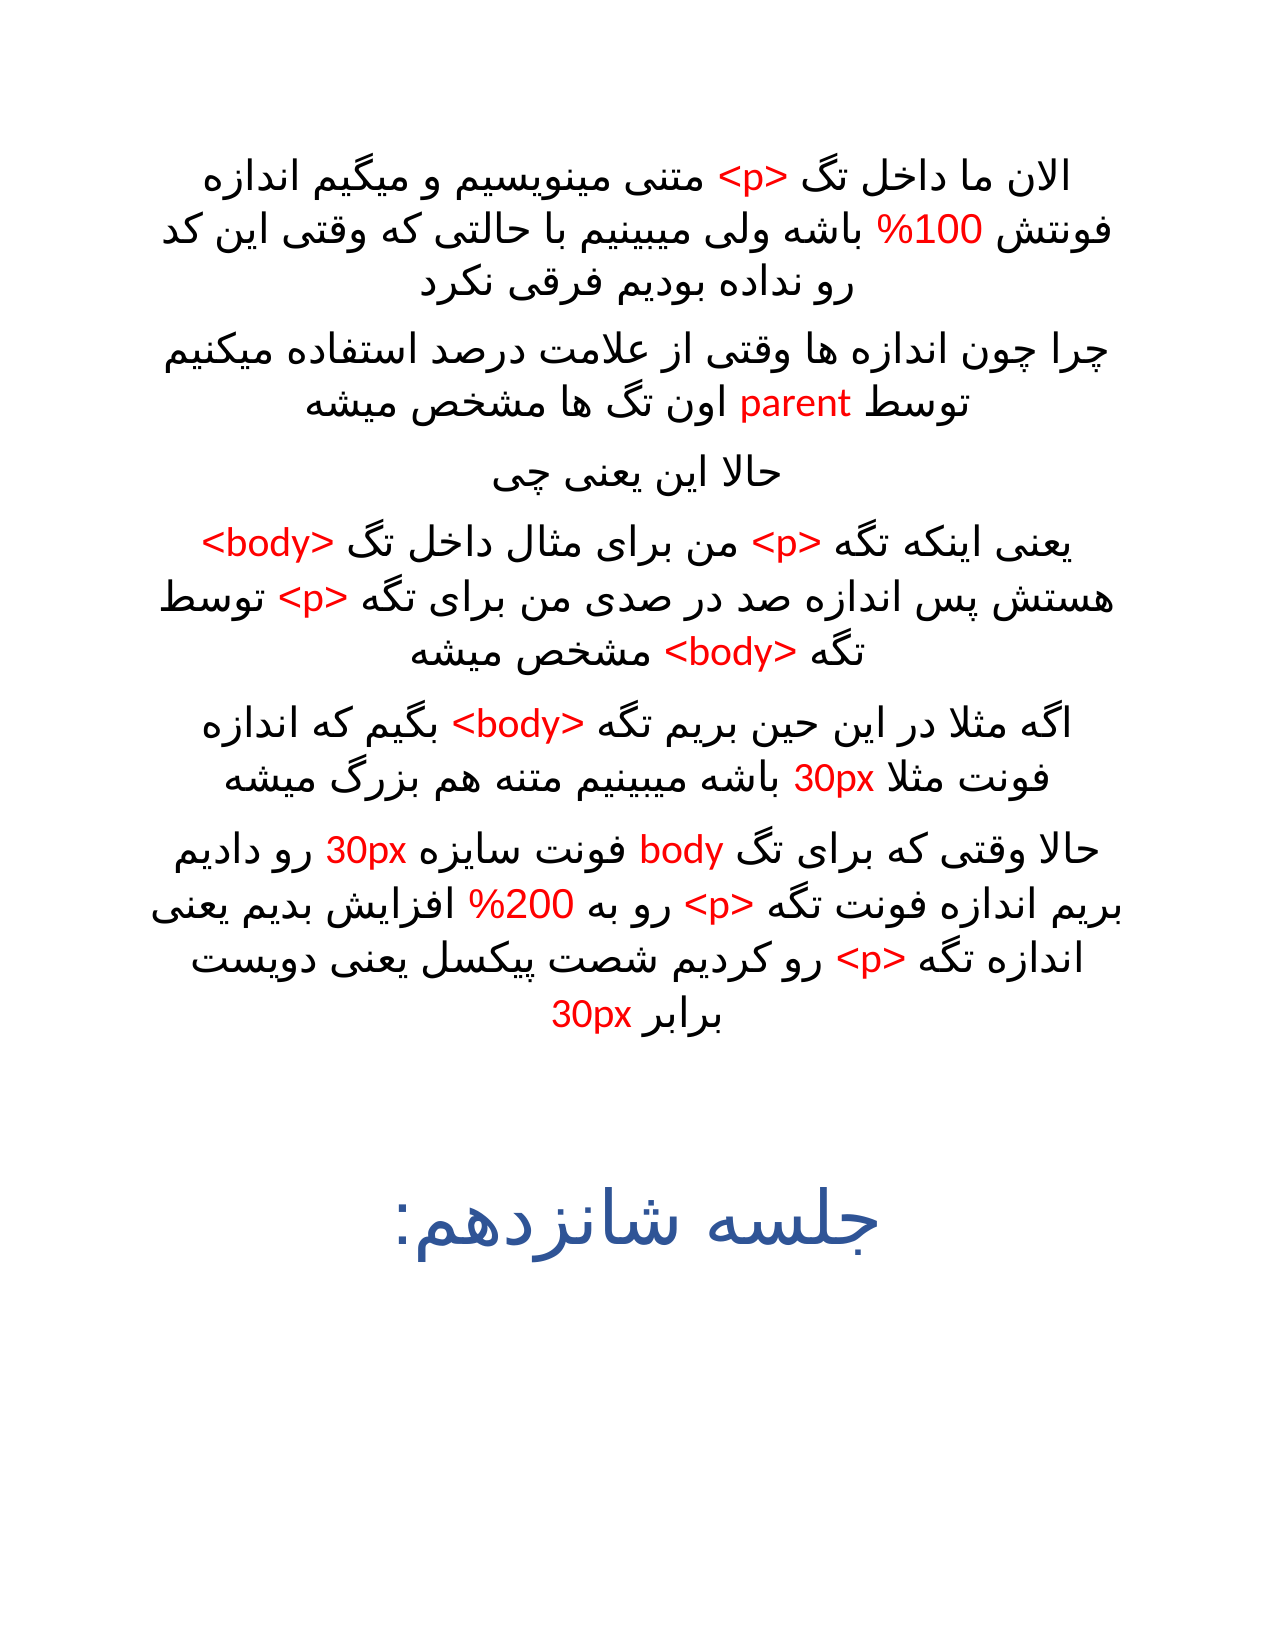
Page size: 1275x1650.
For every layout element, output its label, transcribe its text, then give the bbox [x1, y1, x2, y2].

text یعنی اینکه تگه <p> من برای مثال داخل تگ <body> هستش پس اندازه صد در صدی من برای تگه <p> توسط تگه <body> مشخص میشه [150, 516, 1125, 676]
text حالا این یعنی چی [150, 448, 1125, 496]
text حالا وقتی که برای تگ body فونت سایزه 30px رو دادیم بریم اندازه فونت تگه <p> رو به 200% افزایش بدیم یعنی اندازه تگه <p> رو کردیم شصت پیکسل یعنی دویست برابر 30px [150, 823, 1125, 1038]
text جلسه شانزدهم: [150, 1174, 1125, 1260]
text چرا چون اندازه ها وقتی از علامت درصد استفاده میکنیم توسط parent اون تگ ها مشخص میشه [150, 324, 1125, 427]
text اگه مثلا در این حین بریم تگه <body> بگیم که اندازه فونت مثلا 30px باشه میبینیم متنه هم بزرگ میشه [150, 697, 1125, 802]
text الان ما داخل تگ <p> متنی مینویسیم و میگیم اندازه فونتش 100% باشه ولی میبینیم با حالتی که وقتی این کد رو نداده بودیم فرقی نکرد [150, 150, 1125, 304]
